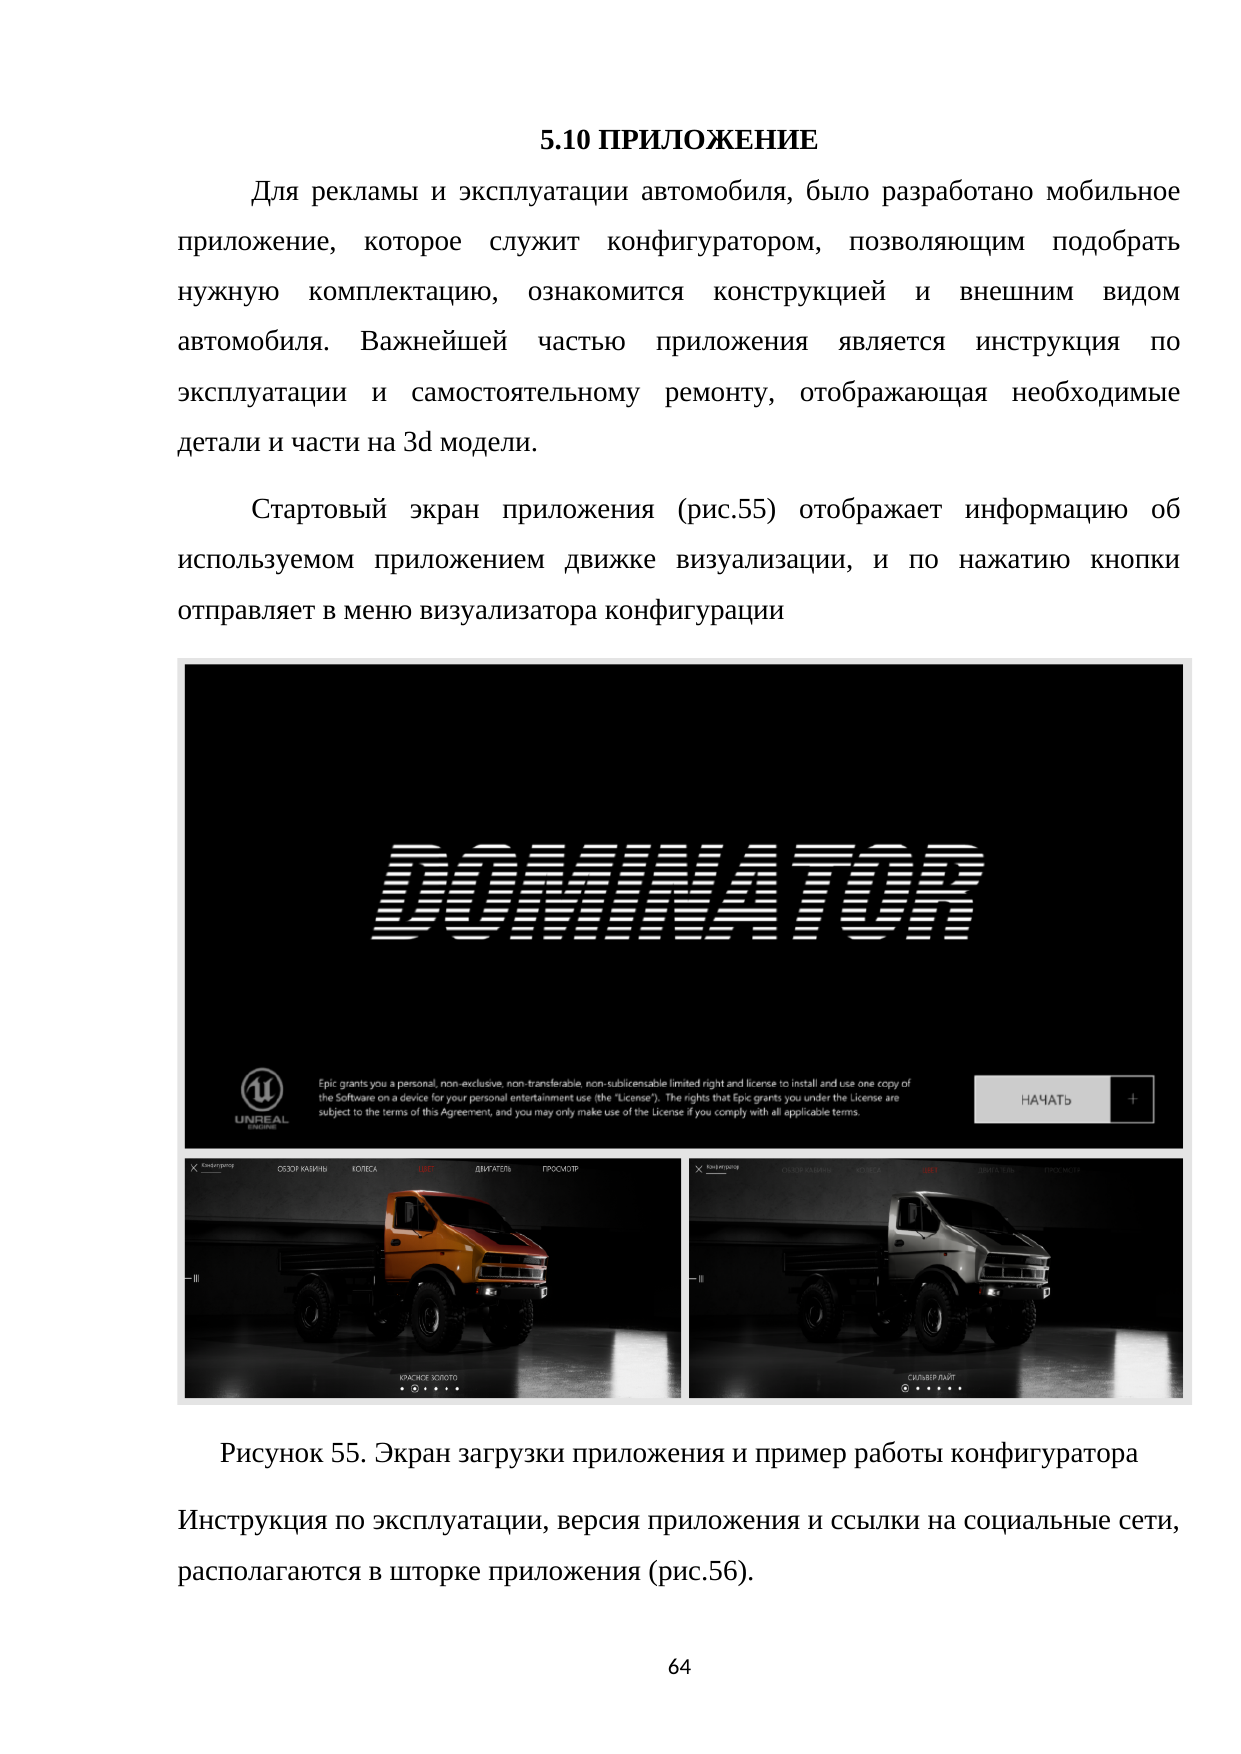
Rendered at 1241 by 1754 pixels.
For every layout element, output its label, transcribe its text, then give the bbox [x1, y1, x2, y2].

text Рисунок 55. Экран загрузки приложения и пример работы конфигуратора [177, 1436, 1181, 1469]
subtitle 5.10 ПРИЛОЖЕНИЕ [177, 122, 1181, 156]
text Стартовый экран приложения (рис.55) отображает информацию об используемом приложением движке визуализации, и по нажатию кнопки отправляет в меню визуализатора конфигурации [177, 491, 1181, 625]
text Для рекламы и эксплуатации автомобиля, было разработано мобильное приложение, которое служит конфигуратором, позволяющим подобрать нужную комплектацию, ознакомится конструкцией и внешним видом автомобиля. Важнейшей частью приложения является инструкция по эксплуатации и самостоятельному ремонту, отображающая необходимые детали и части на 3d модели. [177, 173, 1181, 458]
picture [177, 658, 1193, 1405]
text Инструкция по эксплуатации, версия приложения и ссылки на социальные сети, располагаются в шторке приложения (рис.56). [177, 1502, 1181, 1586]
